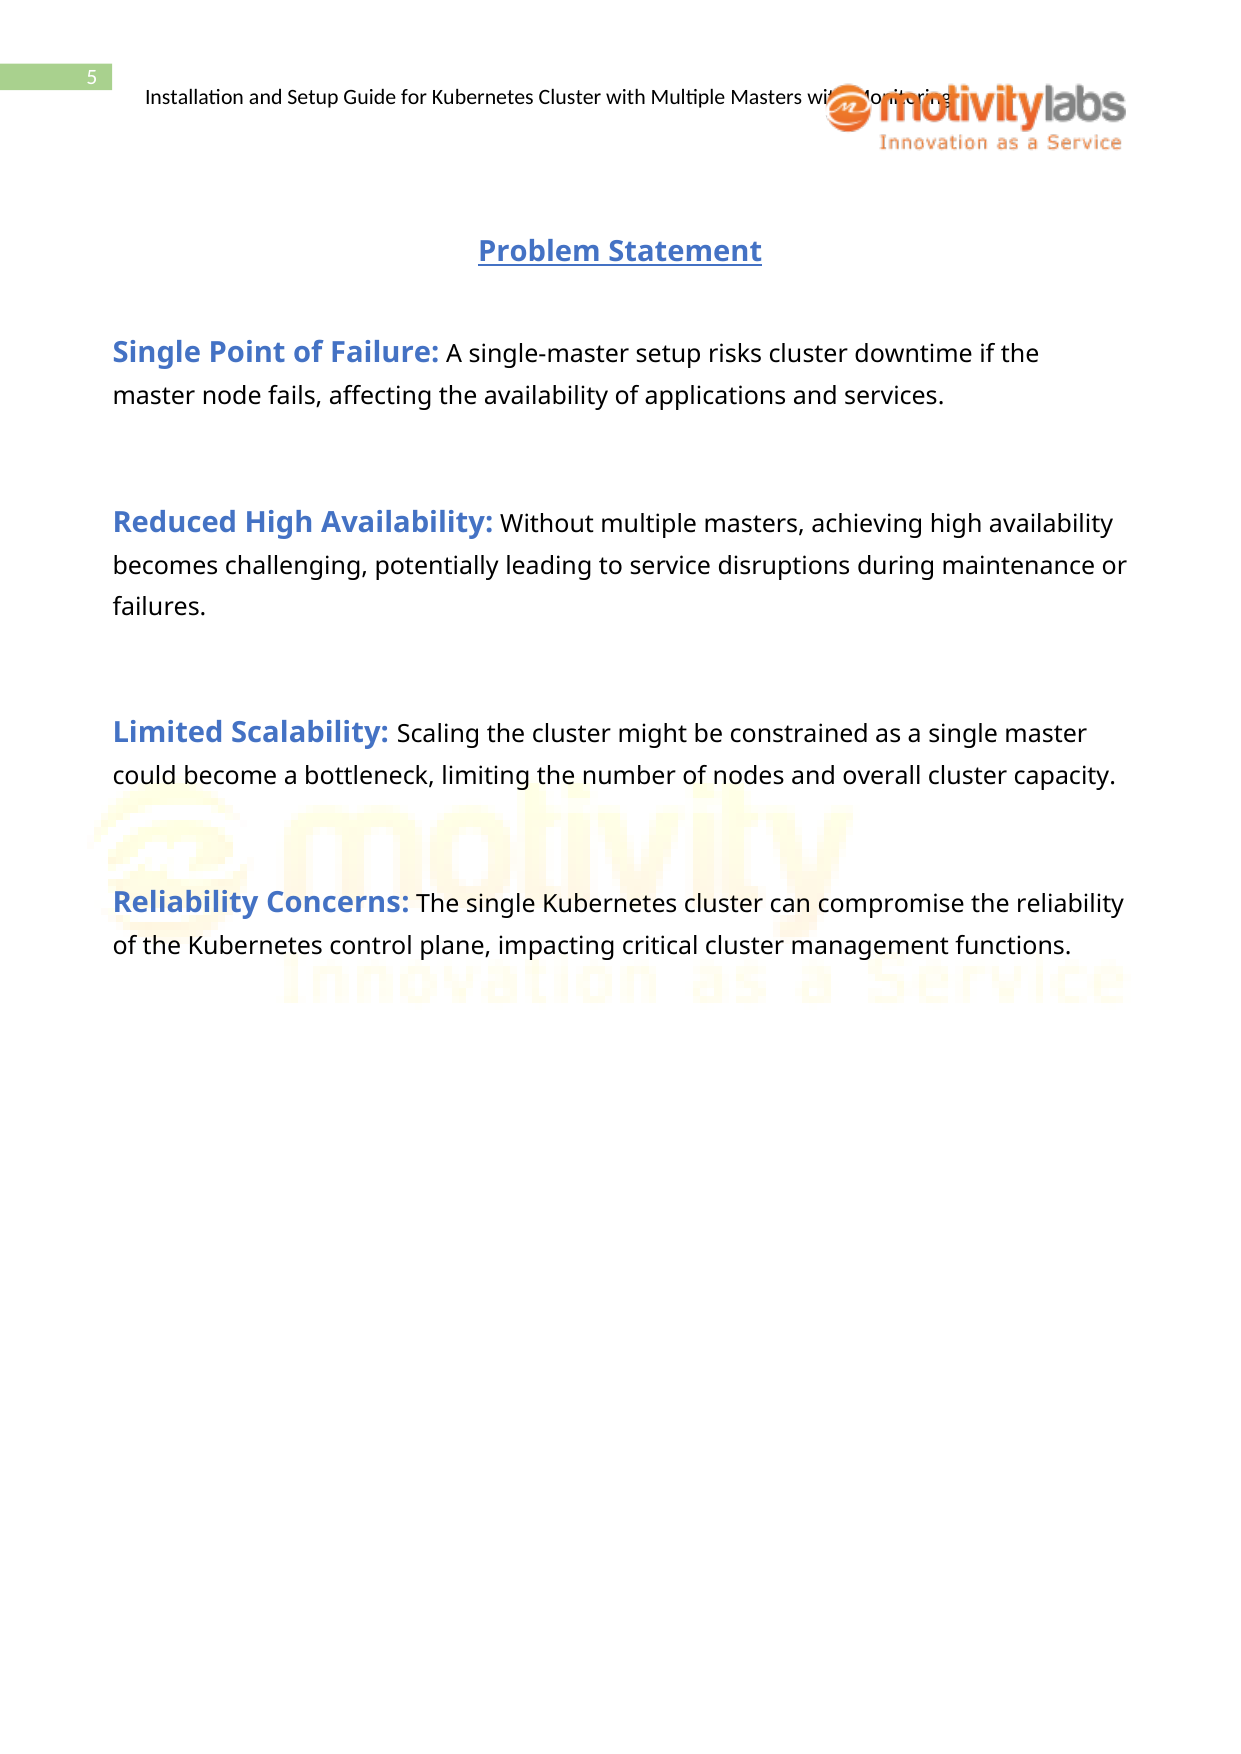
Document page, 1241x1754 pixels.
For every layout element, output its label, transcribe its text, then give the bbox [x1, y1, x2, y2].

text Single Point of Failure: A single-master setup risks cluster downtime if the master node fails, affecting the availability of applications and services. [112, 331, 1128, 412]
text Limited Scalability: Scaling the cluster might be constrained as a single master could become a bottleneck, limiting the number of nodes and overall cluster capacity. [112, 712, 1128, 792]
text Reduced High Availability: Without multiple masters, achieving high availability becomes challenging, potentially leading to service disruptions during maintenance or failures. [112, 501, 1128, 622]
text Reliability Concerns: The single Kubernetes cluster can compromise the reliability of the Kubernetes control plane, impacting critical cluster management functions. [112, 881, 1128, 962]
picture [825, 73, 1129, 154]
subtitle Problem Statement [112, 231, 1128, 270]
